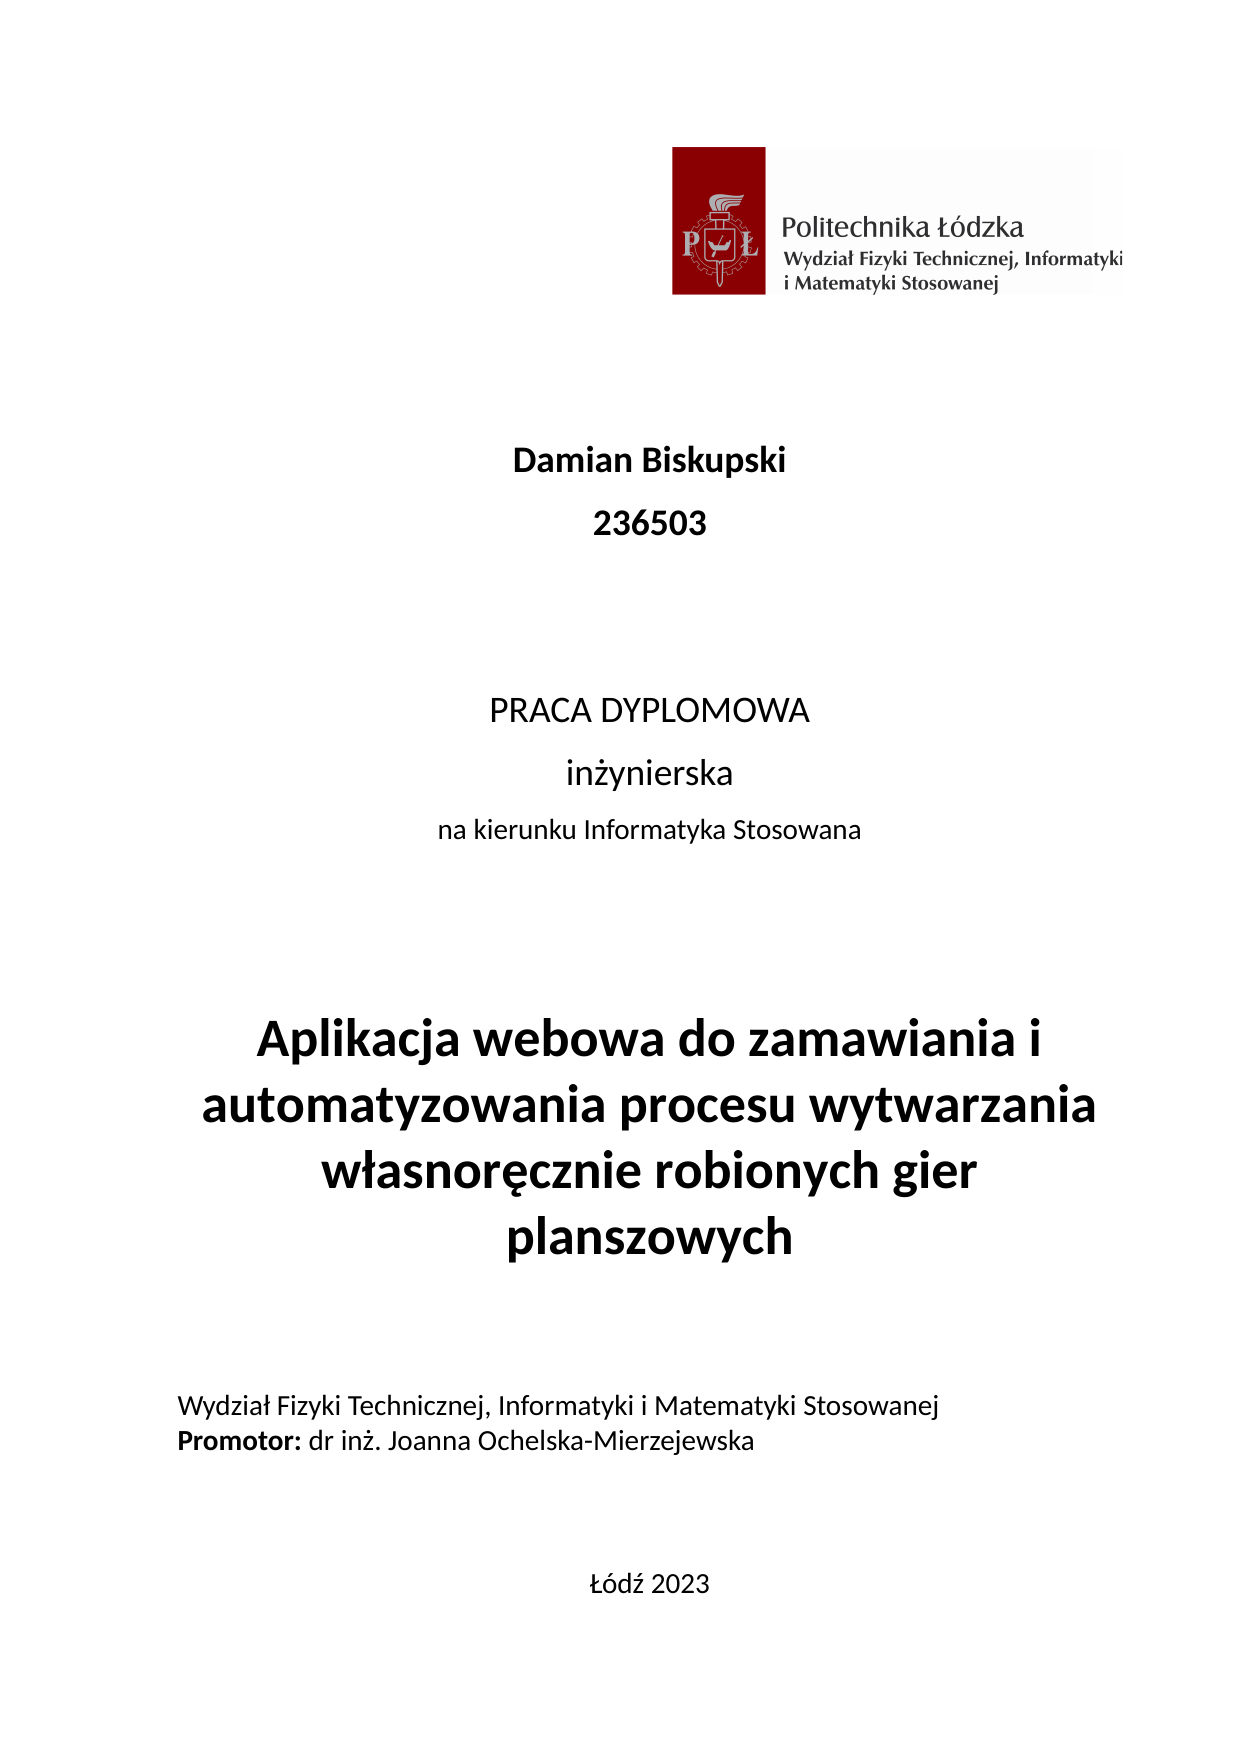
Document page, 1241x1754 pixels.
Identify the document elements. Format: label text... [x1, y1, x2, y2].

text Wydział Fizyki Technicznej, Informatyki i Matematyki Stosowanej [177, 1387, 1122, 1422]
text Łódź 2023 [177, 1565, 1122, 1601]
text 236503 [177, 499, 1122, 545]
text Aplikacja webowa do zamawiania i automatyzowania procesu wytwarzania własnoręcznie robionych gier planszowych [177, 1004, 1122, 1268]
text Damian Biskupski [177, 436, 1122, 482]
picture [672, 147, 1123, 295]
text na kierunku Informatyka Stosowana [177, 811, 1122, 847]
text PRACA DYPLOMOWA [177, 686, 1122, 732]
text inżynierska [177, 749, 1122, 795]
text Promotor: dr inż. Joanna Ochelska-Mierzejewska [177, 1422, 1122, 1458]
